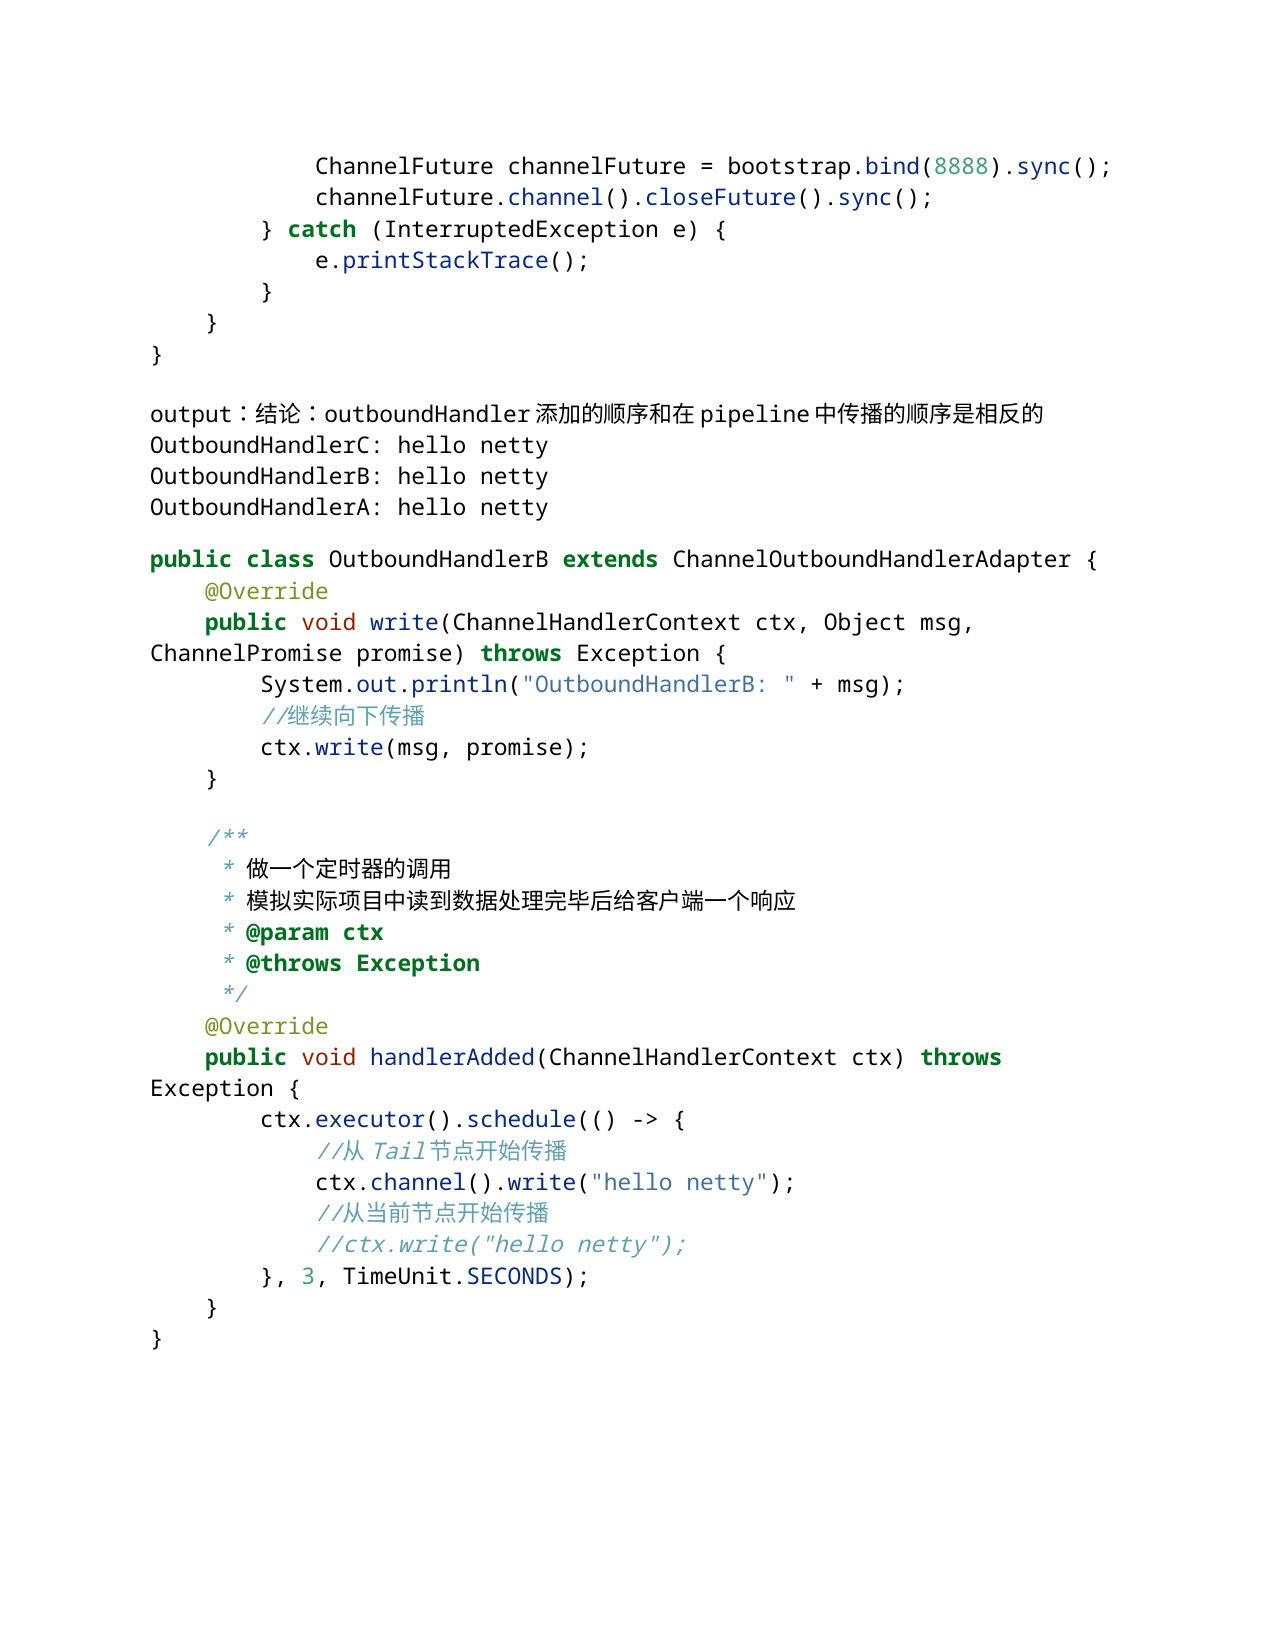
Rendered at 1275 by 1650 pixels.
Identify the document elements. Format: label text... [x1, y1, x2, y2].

text public class OutboundHandlerB extends ChannelOutboundHandlerAdapter { @Override public void write(ChannelHandlerContext ctx, Object msg, ChannelPromise promise) throws Exception { System.out.println("OutboundHandlerB: " + msg); //继续向下传播 ctx.write(msg, promise); } /** * 做一个定时器的调用 * 模拟实际项目中读到数据处理完毕后给客户端一个响应 * @param ctx * @throws Exception */ @Override public void handlerAdded(ChannelHandlerContext ctx) throws Exception { ctx.executor().schedule(() -> { //从Tail节点开始传播 ctx.channel().write("hello netty"); //从当前节点开始传播 //ctx.write("hello netty"); }, 3, TimeUnit.SECONDS); } } [150, 543, 1125, 1353]
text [150, 150, 1125, 522]
